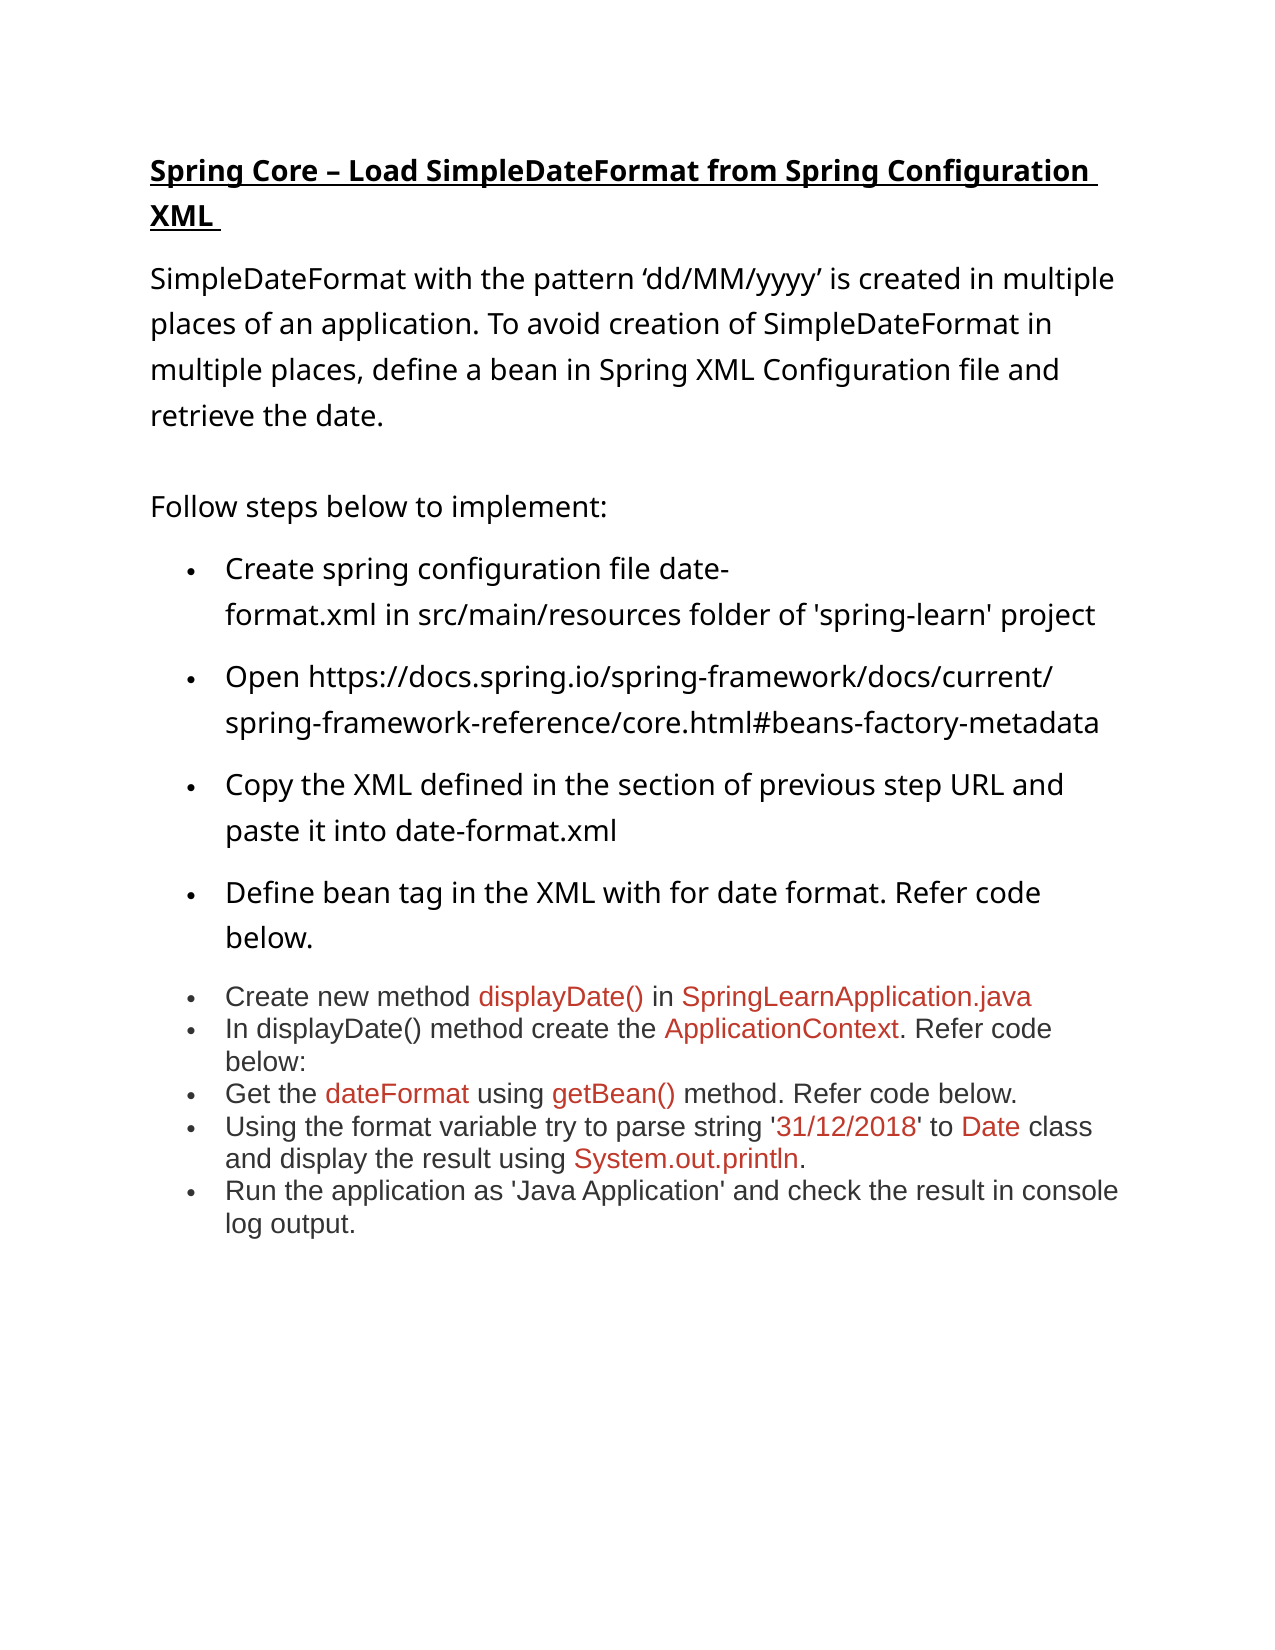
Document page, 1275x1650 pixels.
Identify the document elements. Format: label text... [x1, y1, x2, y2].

text Spring Core – Load SimpleDateFormat from Spring Configuration XML [150, 150, 1125, 235]
list Using the format variable try to parse string '31/12/2018' to Date class and display the result using System.out.println. [187, 1109, 1125, 1174]
list Create spring configuration file date-format.xml in src/main/resources folder of 'spring-learn' project [187, 548, 1125, 634]
list Create new method displayDate() in SpringLearnApplication.java [187, 980, 1125, 1012]
text SimpleDateFormat with the pattern ‘dd/MM/yyyy’ is created in multiple places of an application. To avoid creation of SimpleDateFormat in multiple places, define a bean in Spring XML Configuration file and retrieve the date. Follow steps below to implement: [150, 258, 1125, 526]
list Run the application as 'Java Application' and check the result in console log output. [187, 1174, 1125, 1239]
list Define bean tag in the XML with for date format. Refer code below. [187, 872, 1125, 957]
list Get the dateFormat using getBean() method. Refer code below. [187, 1077, 1125, 1109]
list Copy the XML defined in the section of previous step URL and paste it into date-format.xml [187, 764, 1125, 849]
list Open https://docs.spring.io/spring-framework/docs/current/spring-framework-reference/core.html#beans-factory-metadata [187, 656, 1125, 742]
list In displayDate() method create the ApplicationContext. Refer code below: [187, 1012, 1125, 1077]
